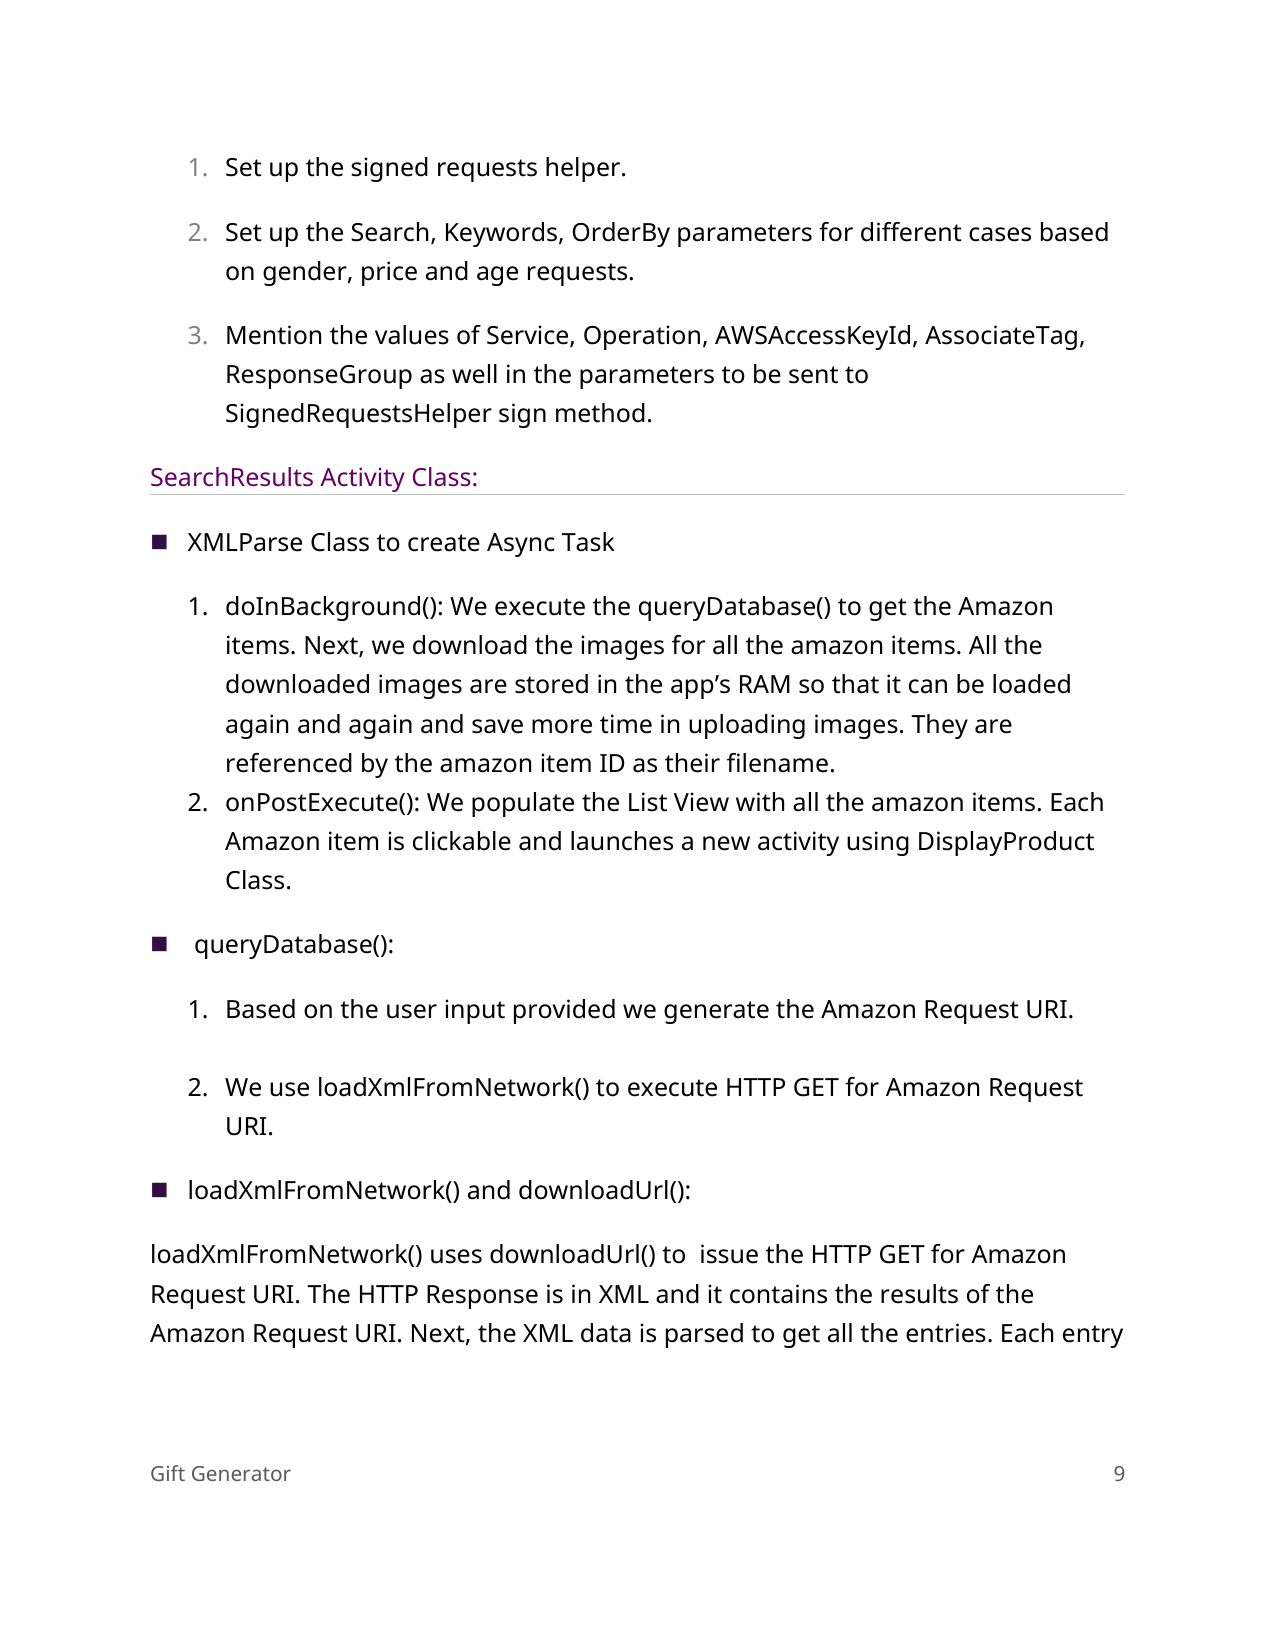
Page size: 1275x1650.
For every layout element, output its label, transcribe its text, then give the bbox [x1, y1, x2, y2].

list Based on the user input provided we generate the Amazon Request URI. [187, 991, 1125, 1025]
list XMLParse Class to create Async Task [150, 525, 1125, 559]
list queryDatabase(): [150, 927, 1125, 961]
list Set up the signed requests helper. [187, 150, 1125, 184]
list loadXmlFromNetwork() and downloadUrl(): [150, 1173, 1125, 1207]
subtitle SearchResults Activity Class: [150, 460, 1125, 494]
list doInBackground(): We execute the queryDatabase() to get the Amazon items. Next, we download the images for all the amazon items. All the downloaded images are stored in the app’s RAM so that it can be loaded again and again and save more time in uploading images. They are referenced by the amazon item ID as their filename. [187, 589, 1125, 779]
list Set up the Search, Keywords, OrderBy parameters for different cases based on gender, price and age requests. [187, 214, 1125, 287]
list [150, 1237, 1125, 1349]
list Mention the values of Service, Operation, AWSAccessKeyId, AssociateTag, ResponseGroup as well in the parameters to be sent to SignedRequestsHelper sign method. [187, 317, 1125, 430]
list onPostExecute(): We populate the List View with all the amazon items. Each Amazon item is clickable and launches a new activity using DisplayProduct Class. [187, 785, 1125, 897]
list We use loadXmlFromNetwork() to execute HTTP GET for Amazon Request URI. [187, 1070, 1125, 1143]
